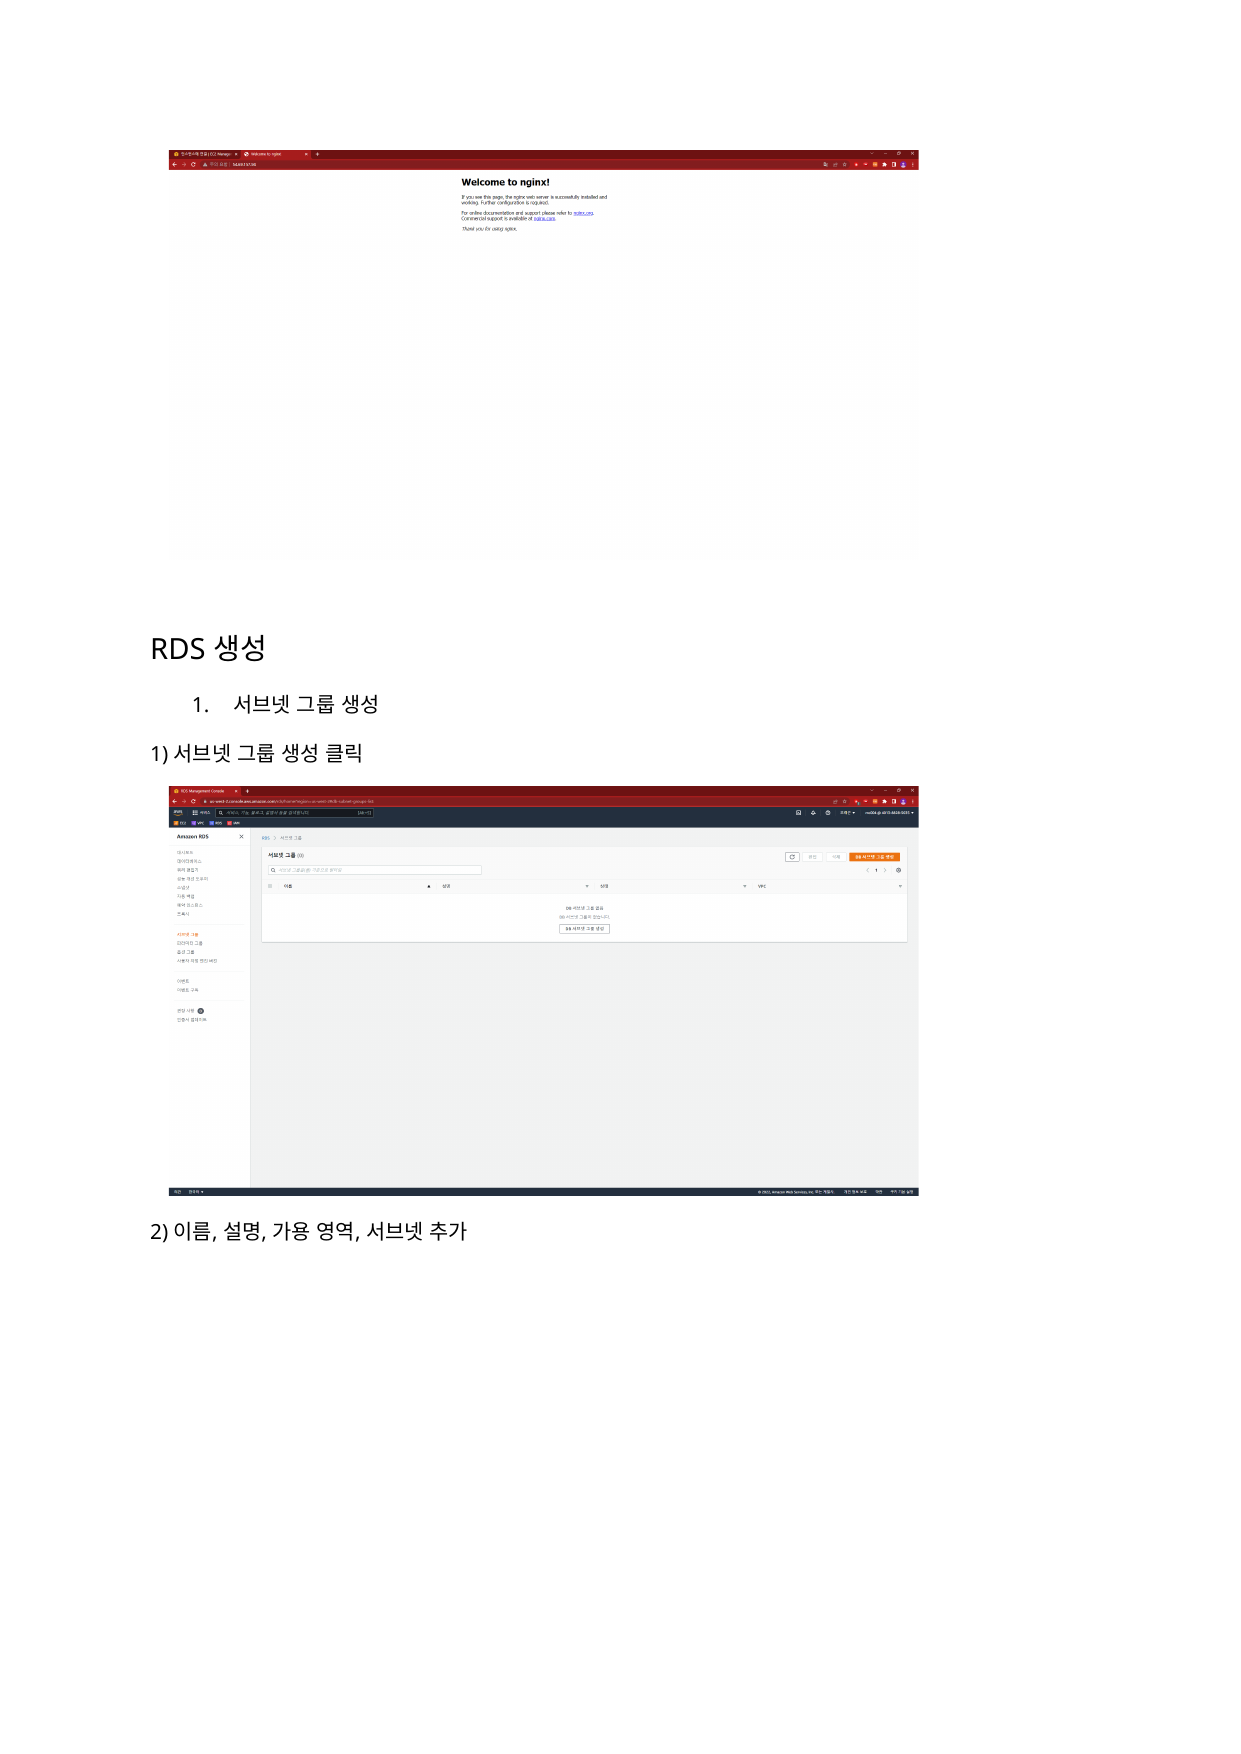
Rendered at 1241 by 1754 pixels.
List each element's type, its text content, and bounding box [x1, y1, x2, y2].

subtitle 서브넷 그룹 생성 [192, 688, 1090, 718]
text 2) 이름, 설명, 가용 영역, 서브넷 추가 [150, 1215, 1090, 1245]
text 1) 서브넷 그룹 생성 클릭 [150, 737, 1090, 768]
subtitle RDS 생성 [150, 626, 1090, 668]
